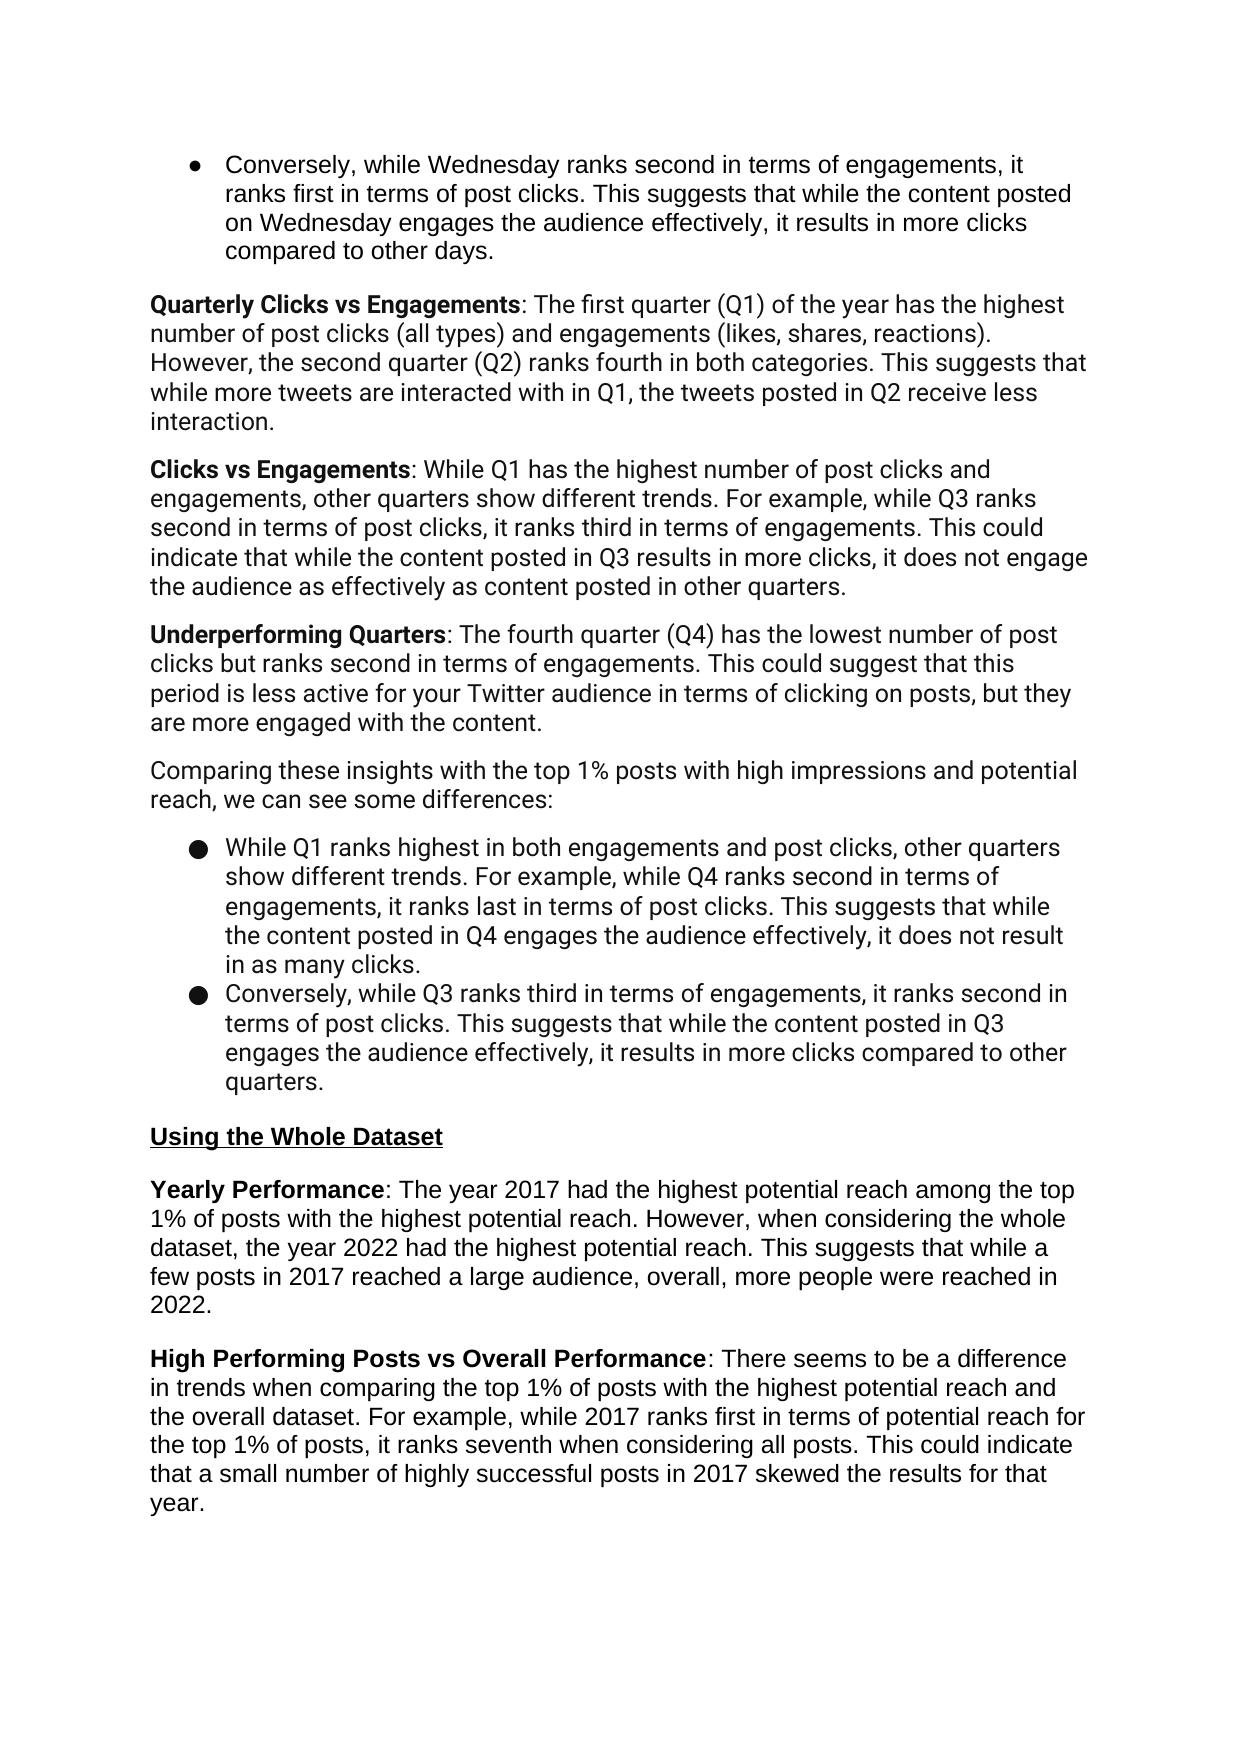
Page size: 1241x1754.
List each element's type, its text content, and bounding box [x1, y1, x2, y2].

text Quarterly Clicks vs Engagements: The first quarter (Q1) of the year has the highest number of post clicks (all types) and engagements (likes, shares, reactions). However, the second quarter (Q2) ranks fourth in both categories. This suggests that while more tweets are interacted with in Q1, the tweets posted in Q2 receive less interaction. [150, 290, 1090, 436]
text Underperforming Quarters: The fourth quarter (Q4) has the lowest number of post clicks but ranks second in terms of engagements. This could suggest that this period is less active for your Twitter audience in terms of clicking on posts, but they are more engaged with the content. [150, 620, 1090, 737]
list Conversely, while Wednesday ranks second in terms of engagements, it ranks first in terms of post clicks. This suggests that while the content posted on Wednesday engages the audience effectively, it results in more clicks compared to other days. [187, 150, 1090, 265]
list Conversely, while Q3 ranks third in terms of engagements, it ranks second in terms of post clicks. This suggests that while the content posted in Q3 engages the audience effectively, it results in more clicks compared to other quarters. [187, 980, 1090, 1097]
text Using the Whole Dataset [150, 1122, 1090, 1151]
text Clicks vs Engagements: While Q1 has the highest number of post clicks and engagements, other quarters show different trends. For example, while Q3 ranks second in terms of post clicks, it ranks third in terms of engagements. This could indicate that while the content posted in Q3 results in more clicks, it does not engage the audience as effectively as content posted in other quarters. [150, 455, 1090, 601]
list While Q1 ranks highest in both engagements and post clicks, other quarters show different trends. For example, while Q4 ranks second in terms of engagements, it ranks last in terms of post clicks. This suggests that while the content posted in Q4 engages the audience effectively, it does not result in as many clicks. [187, 833, 1090, 980]
text Comparing these insights with the top 1% posts with high impressions and potential reach, we can see some differences: [150, 756, 1090, 814]
text High Performing Posts vs Overall Performance: There seems to be a difference in trends when comparing the top 1% of posts with the highest potential reach and the overall dataset. For example, while 2017 ranks first in terms of potential reach for the top 1% of posts, it ranks seventh when considering all posts. This could indicate that a small number of highly successful posts in 2017 skewed the results for that year. [150, 1344, 1090, 1517]
text Yearly Performance: The year 2017 had the highest potential reach among the top 1% of posts with the highest potential reach. However, when considering the whole dataset, the year 2022 had the highest potential reach. This suggests that while a few posts in 2017 reached a large audience, overall, more people were reached in 2022. [150, 1176, 1090, 1319]
